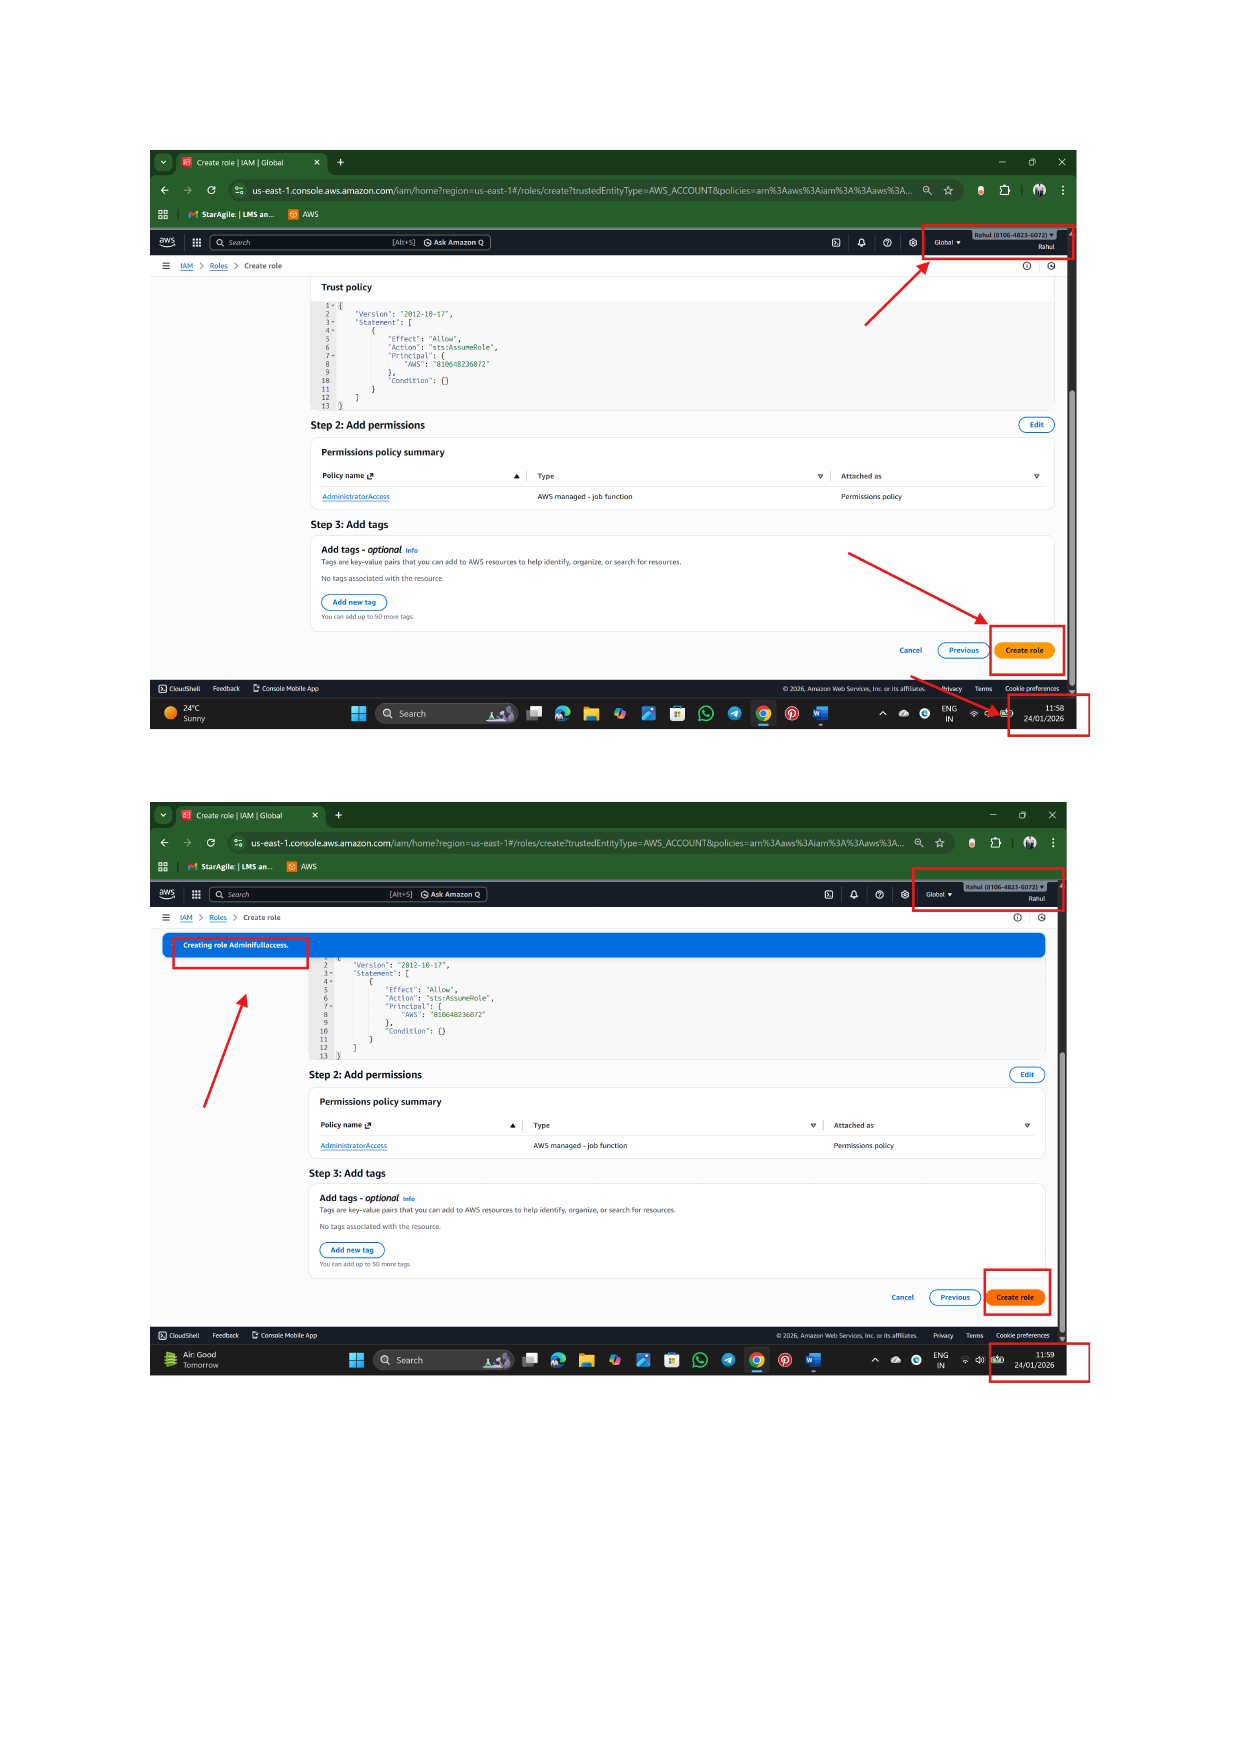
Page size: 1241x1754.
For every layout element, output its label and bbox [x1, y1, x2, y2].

picture [150, 150, 1091, 737]
picture [150, 802, 1091, 1383]
